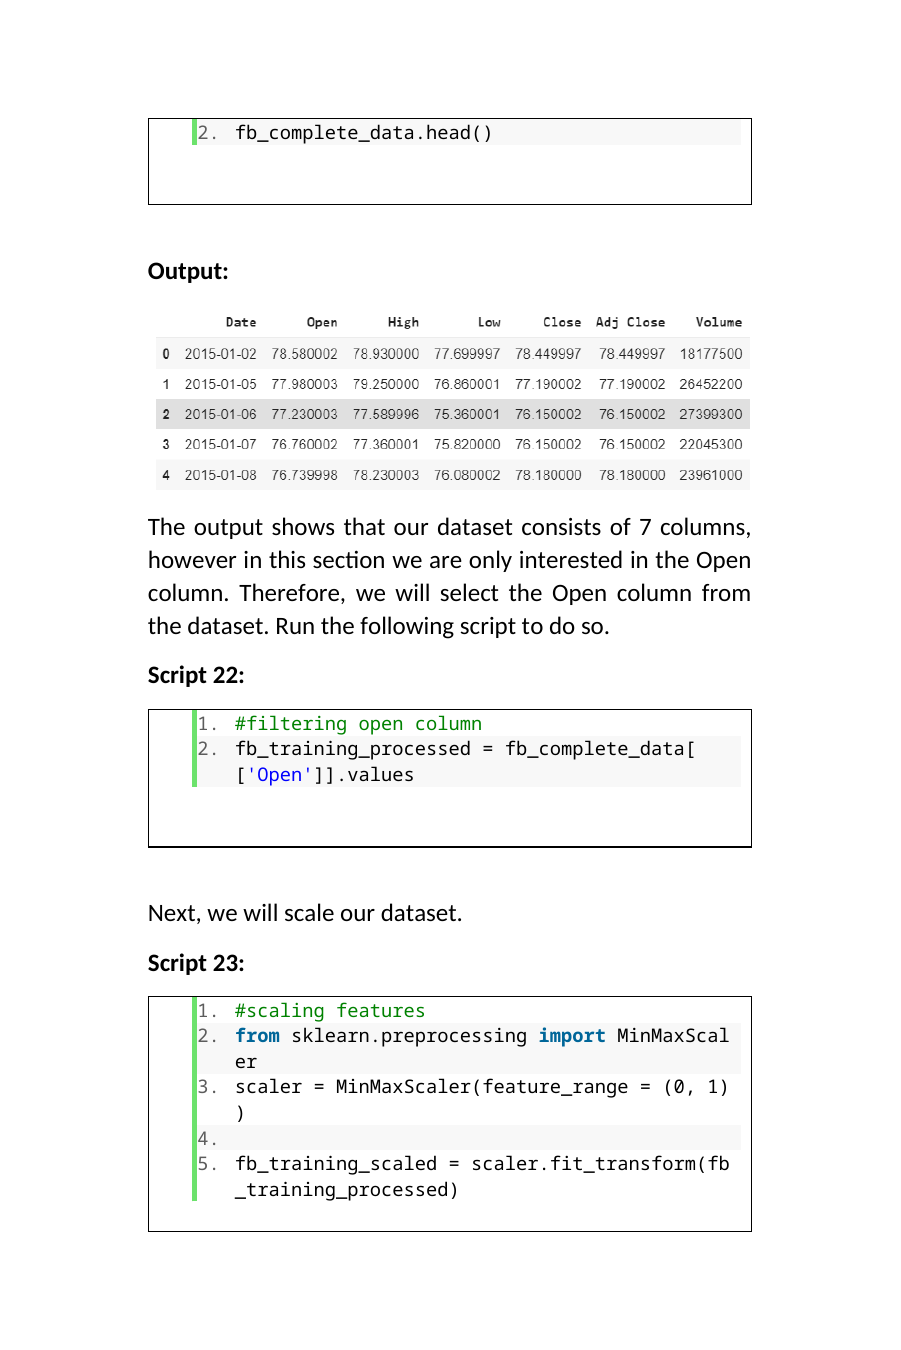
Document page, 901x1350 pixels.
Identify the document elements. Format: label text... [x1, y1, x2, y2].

text The output shows that our dataset consists of 7 columns, however in this section we are only interested in the Open column. Therefore, we will select the Open column from the dataset. Run the following script to do so. [148, 511, 752, 641]
table_header #filtering open column fb_training_processed = fb_complete_data[['Open']].values [149, 710, 751, 846]
text Next, we will scale our dataset. [148, 897, 752, 928]
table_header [149, 997, 751, 1231]
table_header #printing dataset header fb_complete_data.head() [149, 119, 751, 204]
text Output: [148, 255, 752, 286]
picture [147, 304, 753, 493]
text Script 23: [148, 947, 752, 977]
text Script 22: [148, 659, 752, 690]
